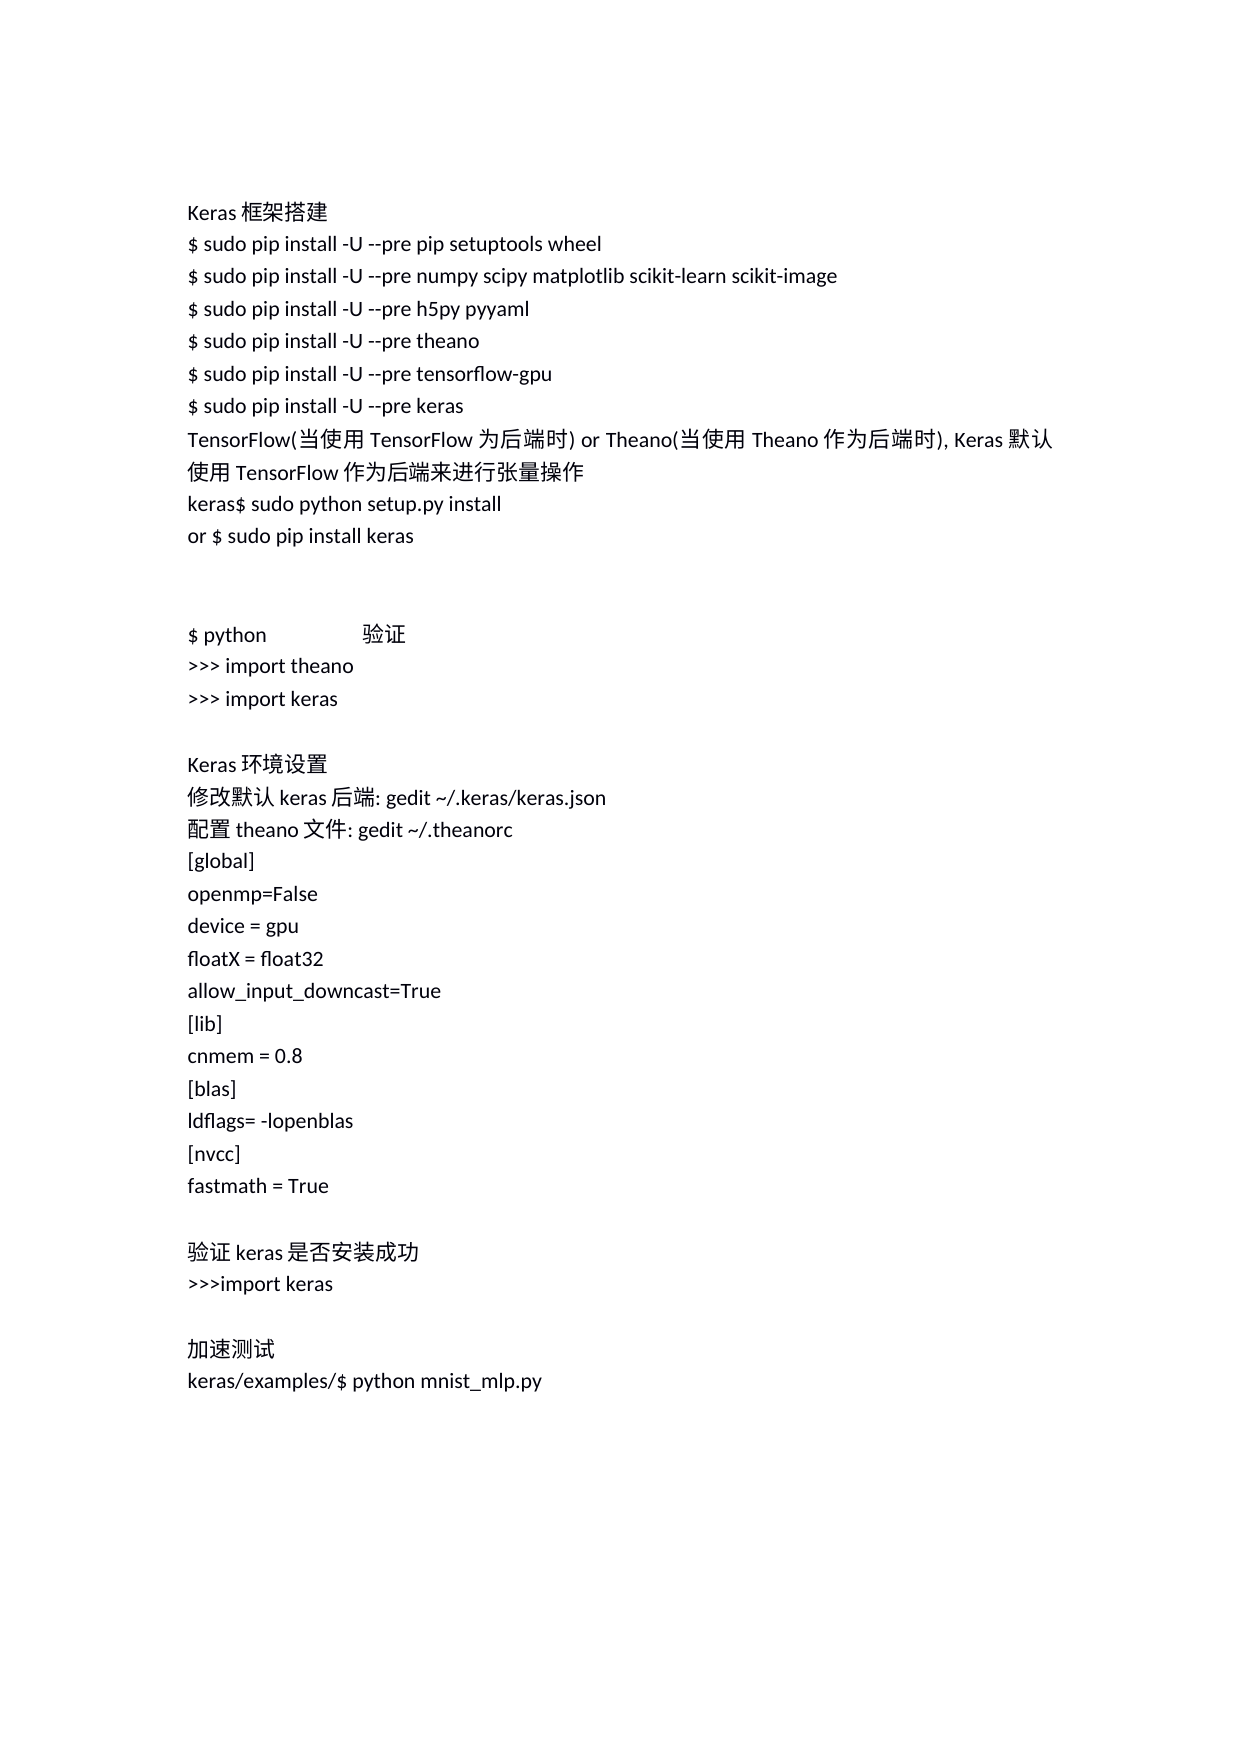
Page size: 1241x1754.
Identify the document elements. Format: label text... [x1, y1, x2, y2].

text $ sudo pip install -U --pre pip setuptools wheel [187, 227, 1053, 259]
text [global] [187, 844, 1053, 877]
text $ sudo pip install -U --pre theano [187, 324, 1053, 357]
text 配置theano文件: gedit ~/.theanorc [187, 812, 1053, 844]
text allow_input_downcast=True [187, 974, 1053, 1007]
text >>> import keras [187, 682, 1053, 714]
text or $ sudo pip install keras [187, 519, 1053, 552]
text TensorFlow(当使用TensorFlow为后端时) or Theano(当使用Theano作为后端时), Keras默认使用TensorFlow作为后端来进行张量操作 [187, 422, 1053, 487]
text device = gpu [187, 909, 1053, 942]
text fastmath = True [187, 1169, 1053, 1202]
text cnmem = 0.8 [187, 1039, 1053, 1072]
text $ sudo pip install -U --pre h5py pyyaml [187, 292, 1053, 324]
text $ python 验证 [187, 617, 1053, 649]
text floatX = float32 [187, 942, 1053, 974]
text ldflags= -lopenblas [187, 1104, 1053, 1137]
text openmp=False [187, 877, 1053, 909]
text [lib] [187, 1007, 1053, 1039]
text 验证keras是否安装成功 [187, 1234, 1053, 1267]
text [blas] [187, 1072, 1053, 1104]
text $ sudo pip install -U --pre keras [187, 389, 1053, 422]
text Keras环境设置 [187, 747, 1053, 779]
text >>>import keras [187, 1267, 1053, 1299]
text keras$ sudo python setup.py install [187, 487, 1053, 519]
text 加速测试 [187, 1332, 1053, 1364]
text >>> import theano [187, 649, 1053, 682]
text [nvcc] [187, 1137, 1053, 1169]
text $ sudo pip install -U --pre tensorflow-gpu [187, 357, 1053, 389]
text $ sudo pip install -U --pre numpy scipy matplotlib scikit-learn scikit-image [187, 259, 1053, 292]
text keras/examples/$ python mnist_mlp.py [187, 1364, 1053, 1397]
text 修改默认keras后端: gedit ~/.keras/keras.json [187, 779, 1053, 812]
text Keras框架搭建 [187, 194, 1053, 227]
